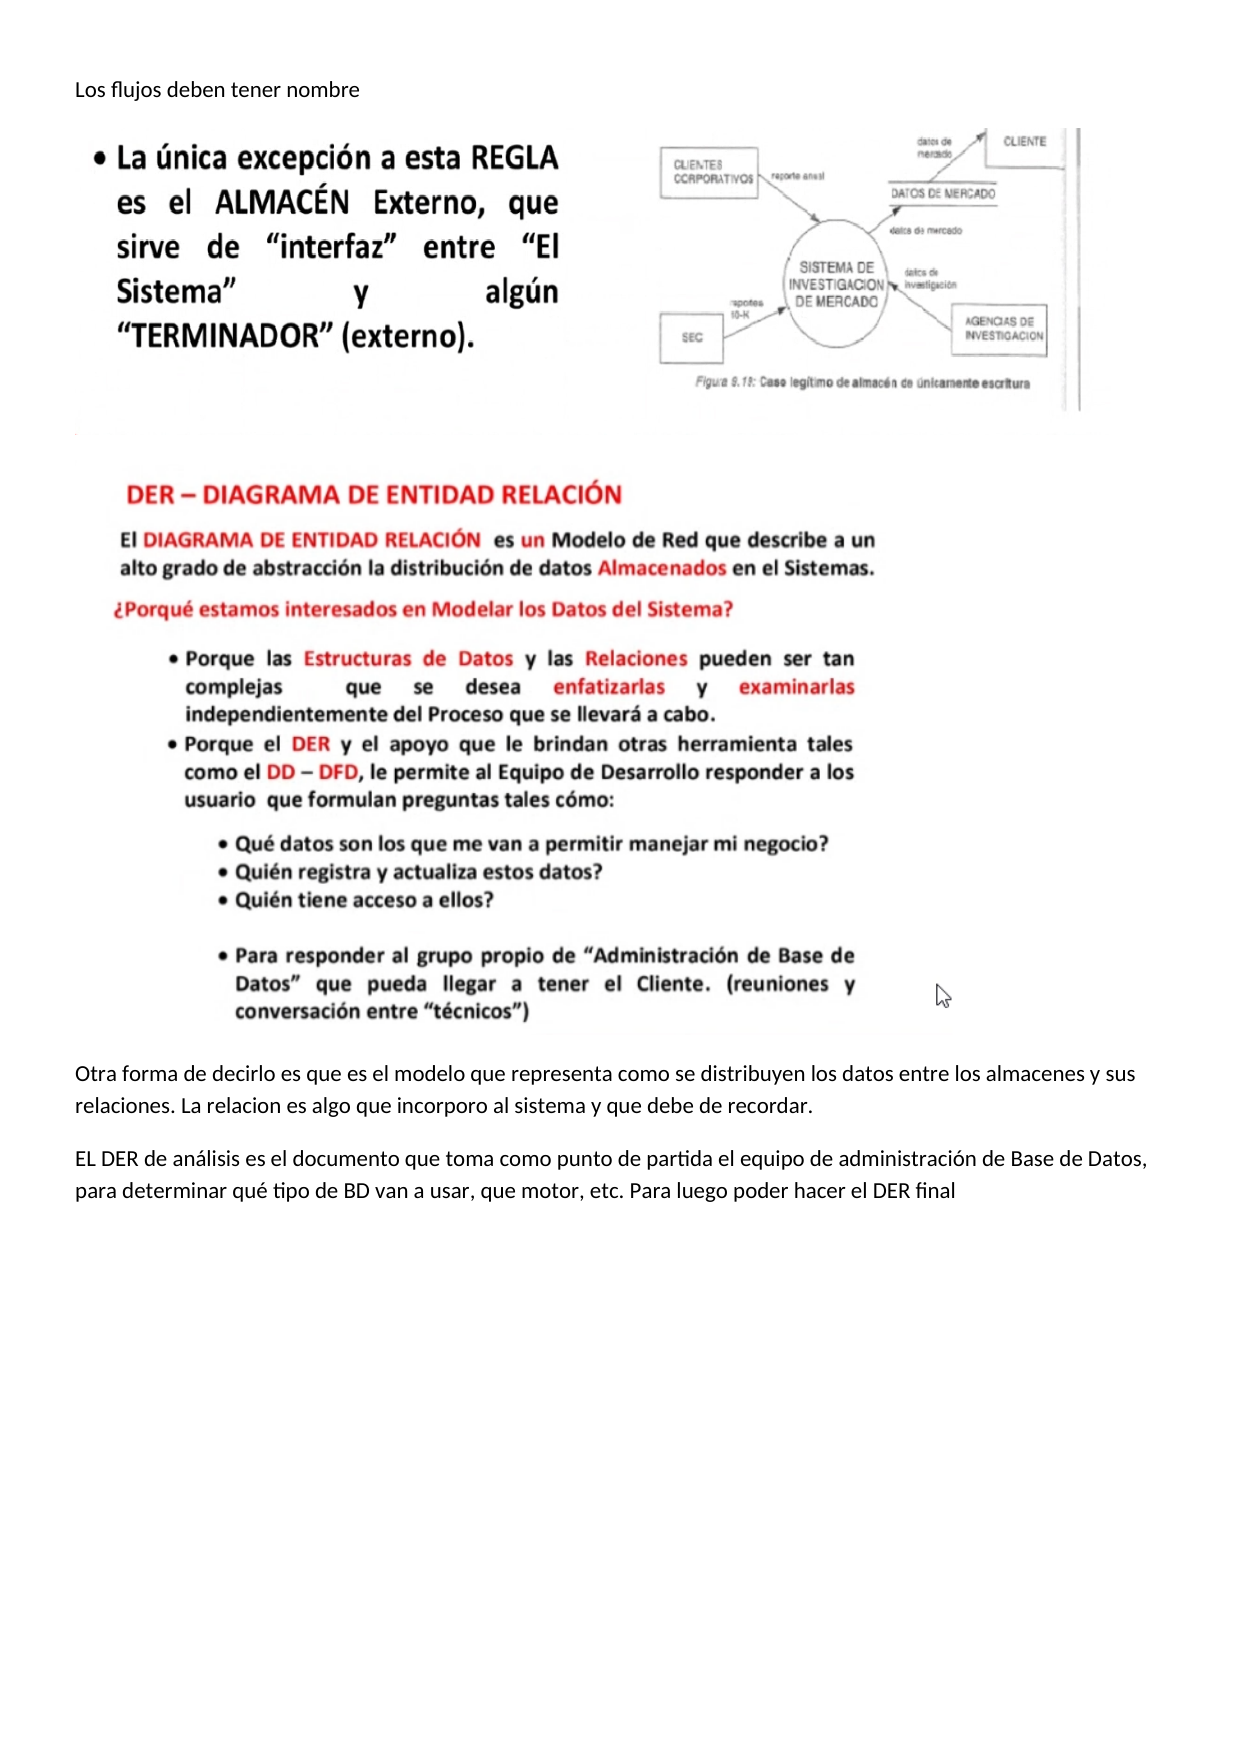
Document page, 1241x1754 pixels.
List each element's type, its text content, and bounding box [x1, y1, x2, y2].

text EL DER de análisis es el documento que toma como punto de partida el equipo de administración de Base de Datos, para determinar qué tipo de BD van a usar, que motor, etc. Para luego poder hacer el DER final [75, 1144, 1165, 1205]
picture [75, 128, 1111, 435]
picture [75, 459, 953, 1035]
text Los flujos deben tener nombre [75, 75, 1165, 103]
text Otra forma de decirlo es que es el modelo que representa como se distribuyen los datos entre los almacenes y sus relaciones. La relacion es algo que incorporo al sistema y que debe de recordar. [75, 1059, 1165, 1119]
